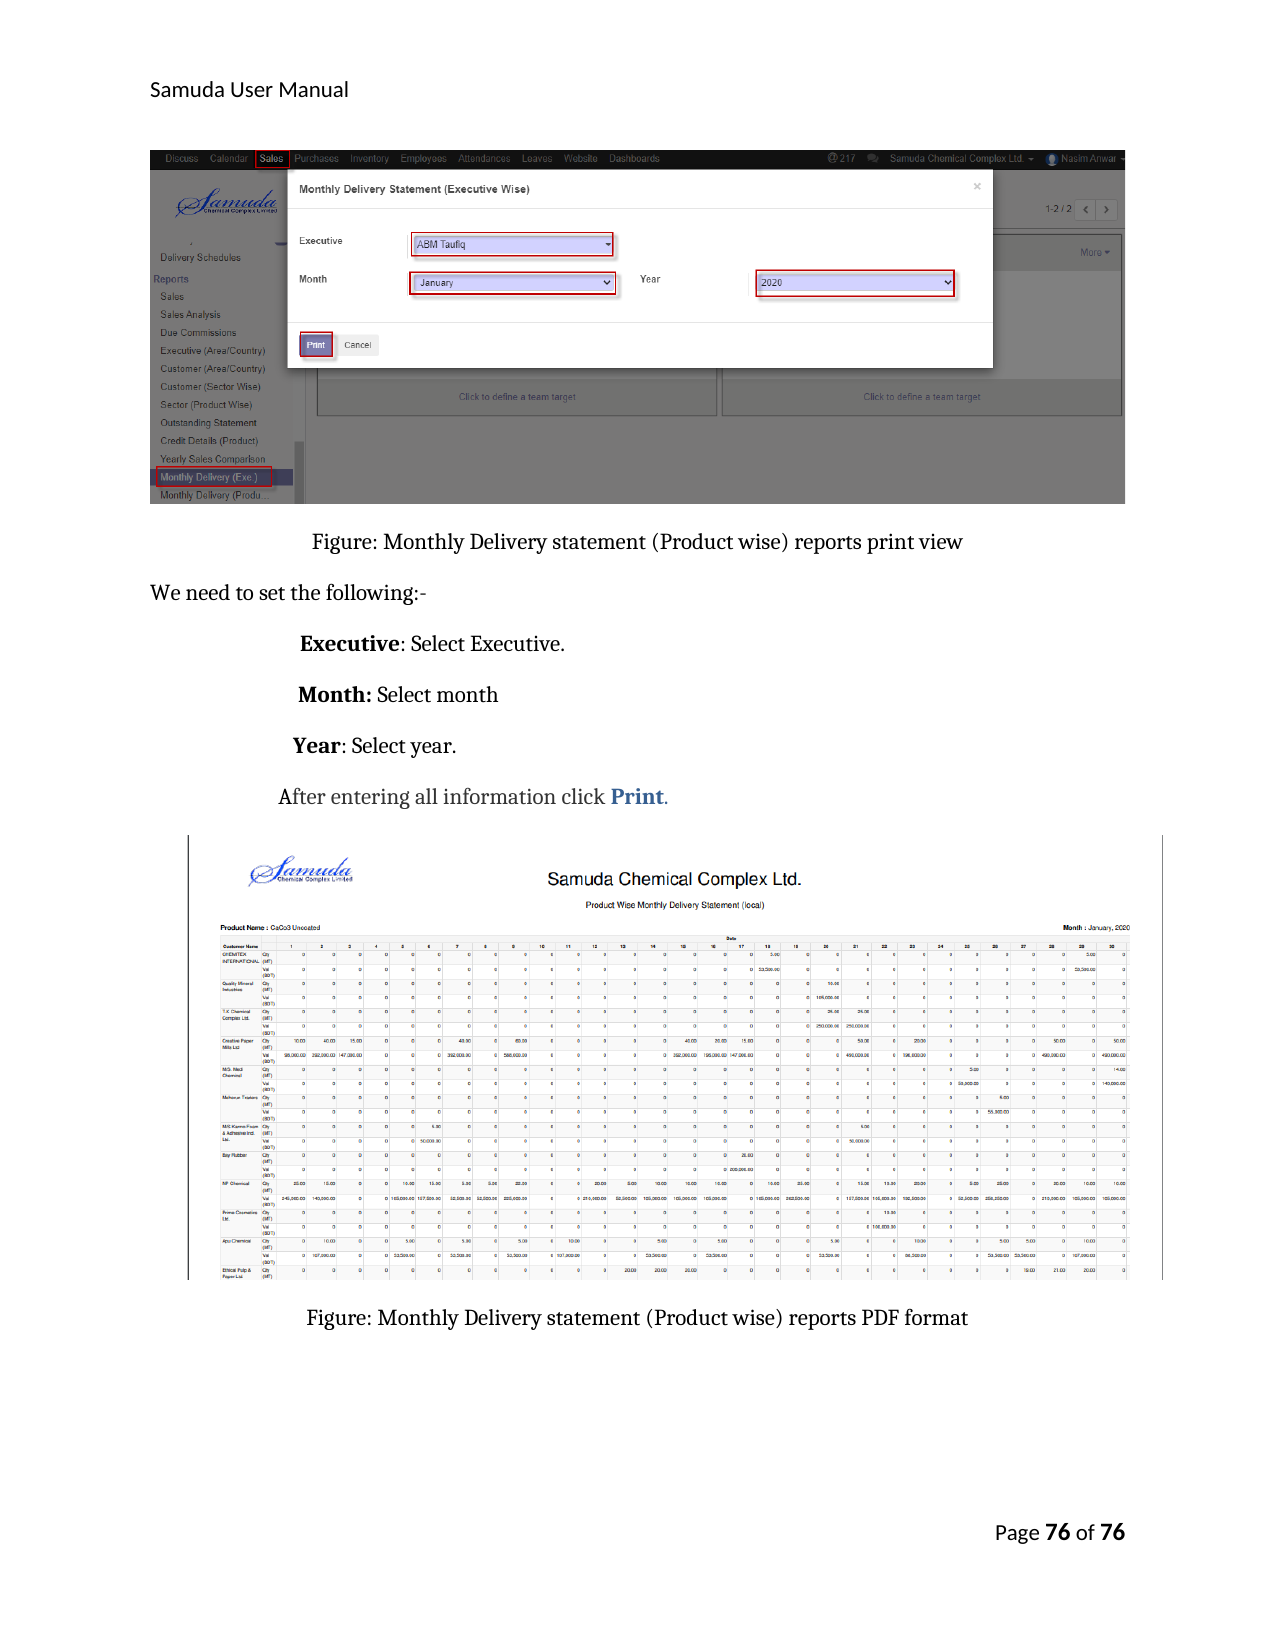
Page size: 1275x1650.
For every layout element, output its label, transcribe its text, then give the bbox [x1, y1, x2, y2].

picture [187, 835, 1163, 1280]
text Executive: Select Executive. [187, 631, 1125, 657]
text Figure: Monthly Delivery statement (Product wise) reports print view [150, 529, 1125, 555]
text Figure: Monthly Delivery statement (Product wise) reports PDF format [150, 1305, 1125, 1331]
text We need to set the following:- [150, 580, 1125, 606]
picture [150, 150, 1125, 504]
text Month: Select month [187, 682, 1125, 708]
text After entering all information click Print. [187, 784, 1125, 810]
text Year: Select year. [187, 733, 1125, 759]
